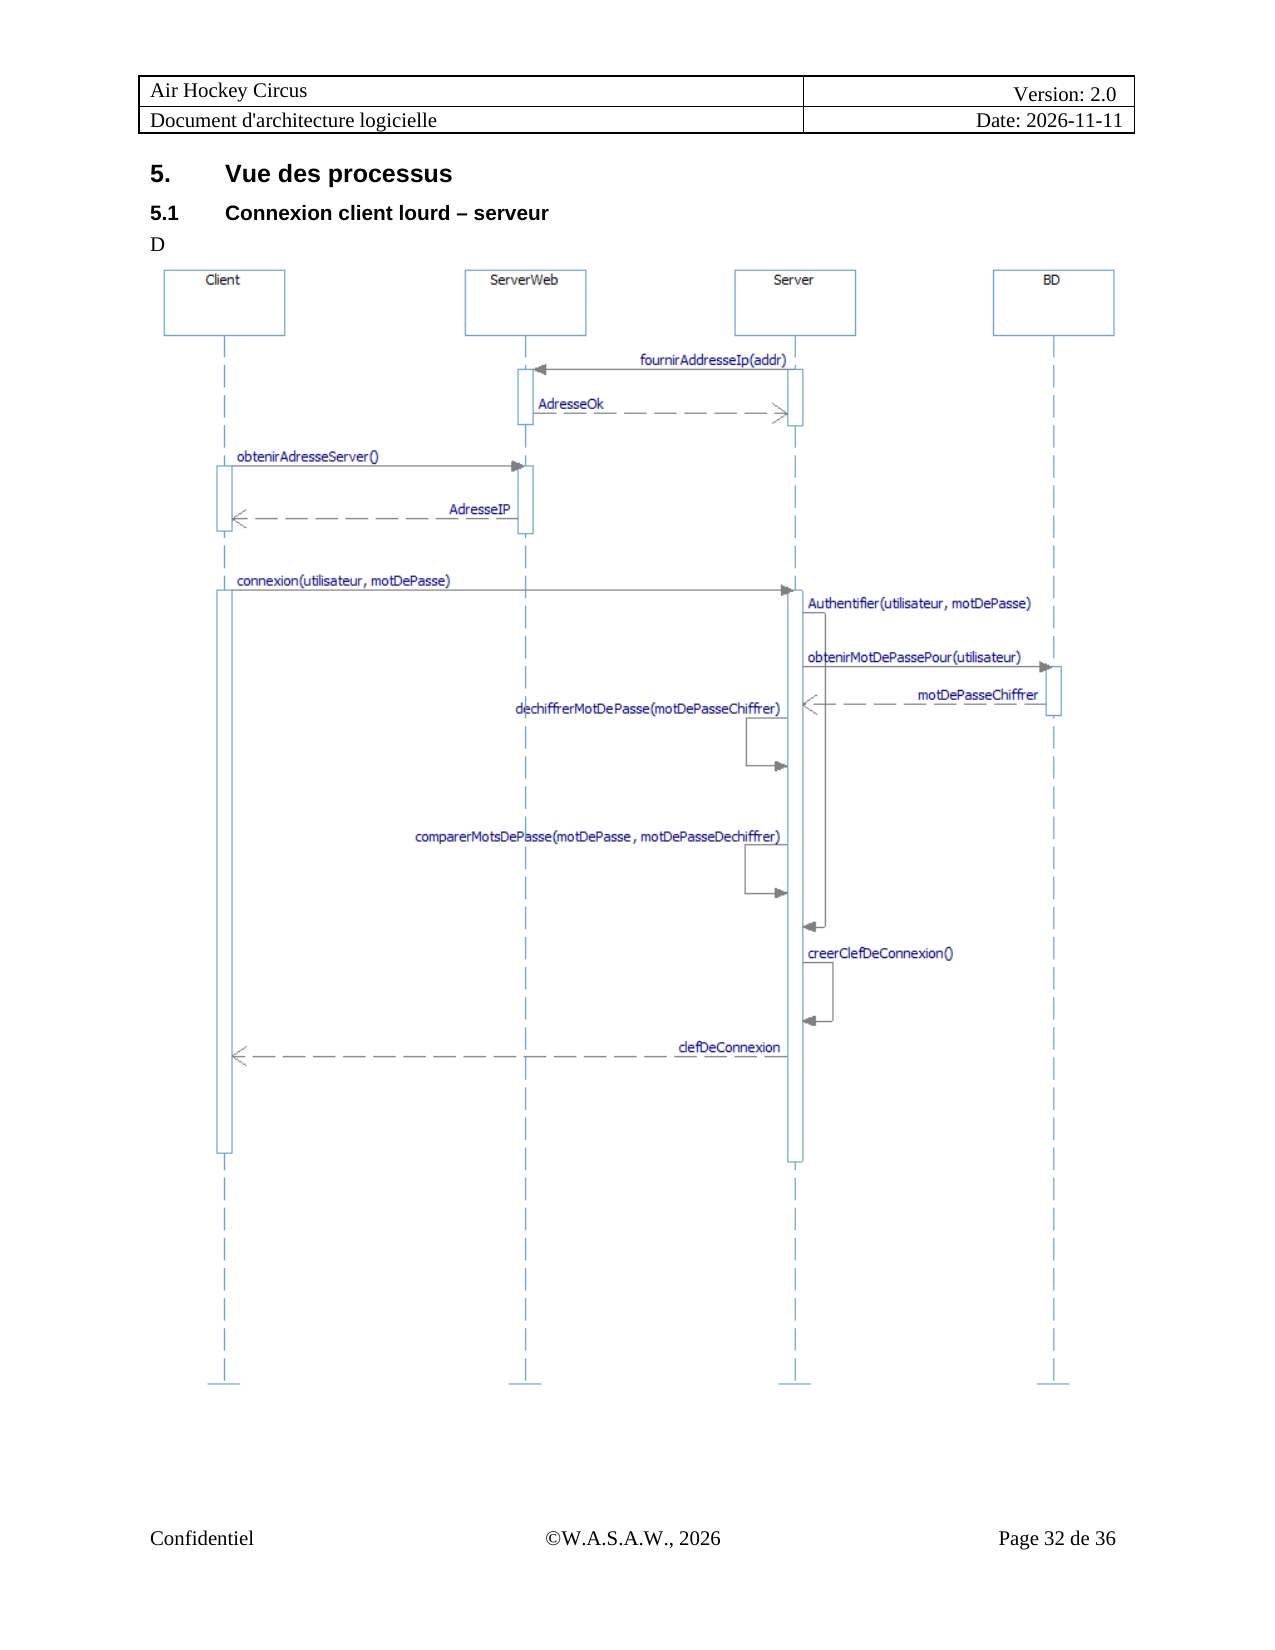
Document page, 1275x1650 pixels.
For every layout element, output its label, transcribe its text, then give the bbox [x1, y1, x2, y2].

subtitle Connexion client lourd – serveur [150, 200, 1125, 225]
text D [150, 231, 1125, 256]
picture [150, 256, 1125, 1396]
subtitle Vue des processus [150, 159, 1125, 188]
